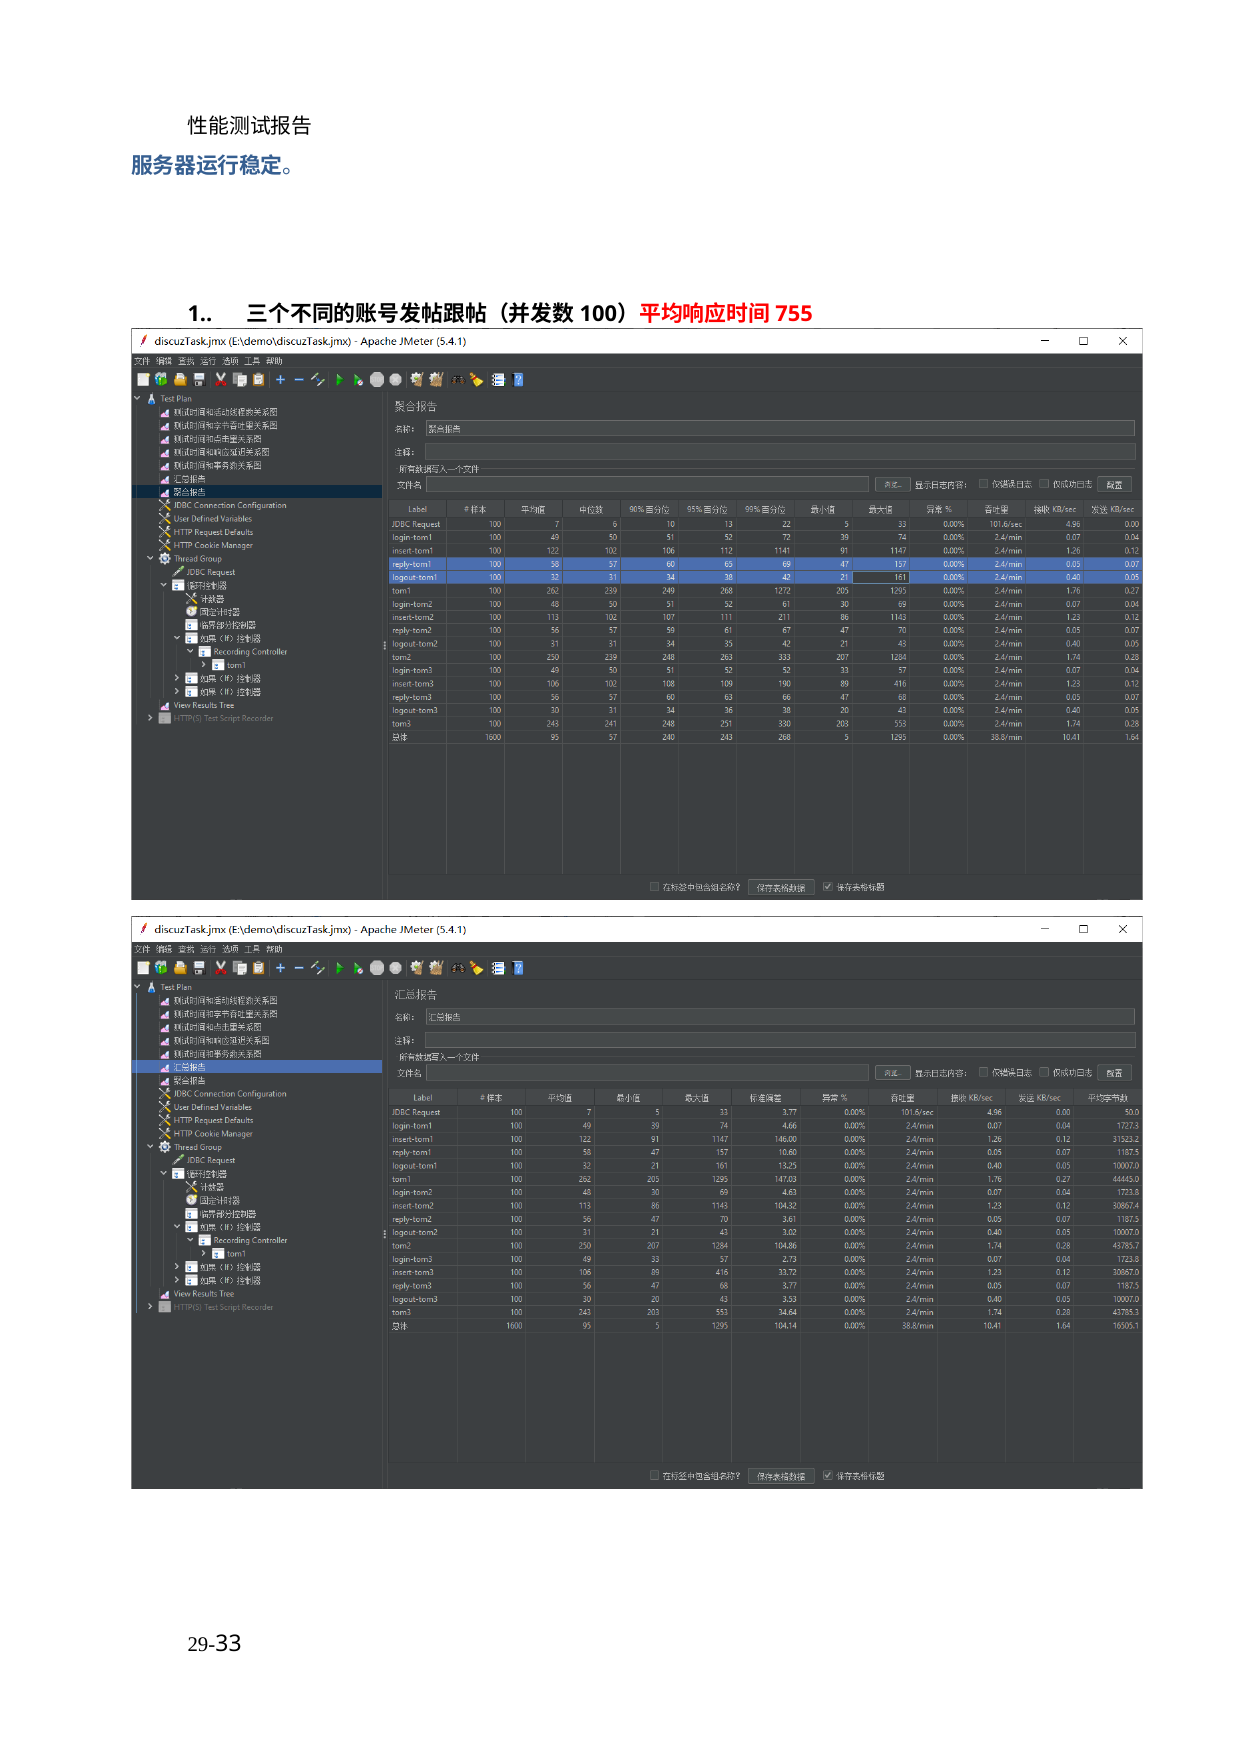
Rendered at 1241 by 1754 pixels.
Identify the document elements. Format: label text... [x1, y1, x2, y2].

subtitle 三个不同的账号发帖跟帖（并发数 100）平均响应时间 755 [187, 296, 1142, 328]
picture [131, 328, 1143, 900]
picture [131, 916, 1143, 1489]
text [131, 148, 1053, 179]
